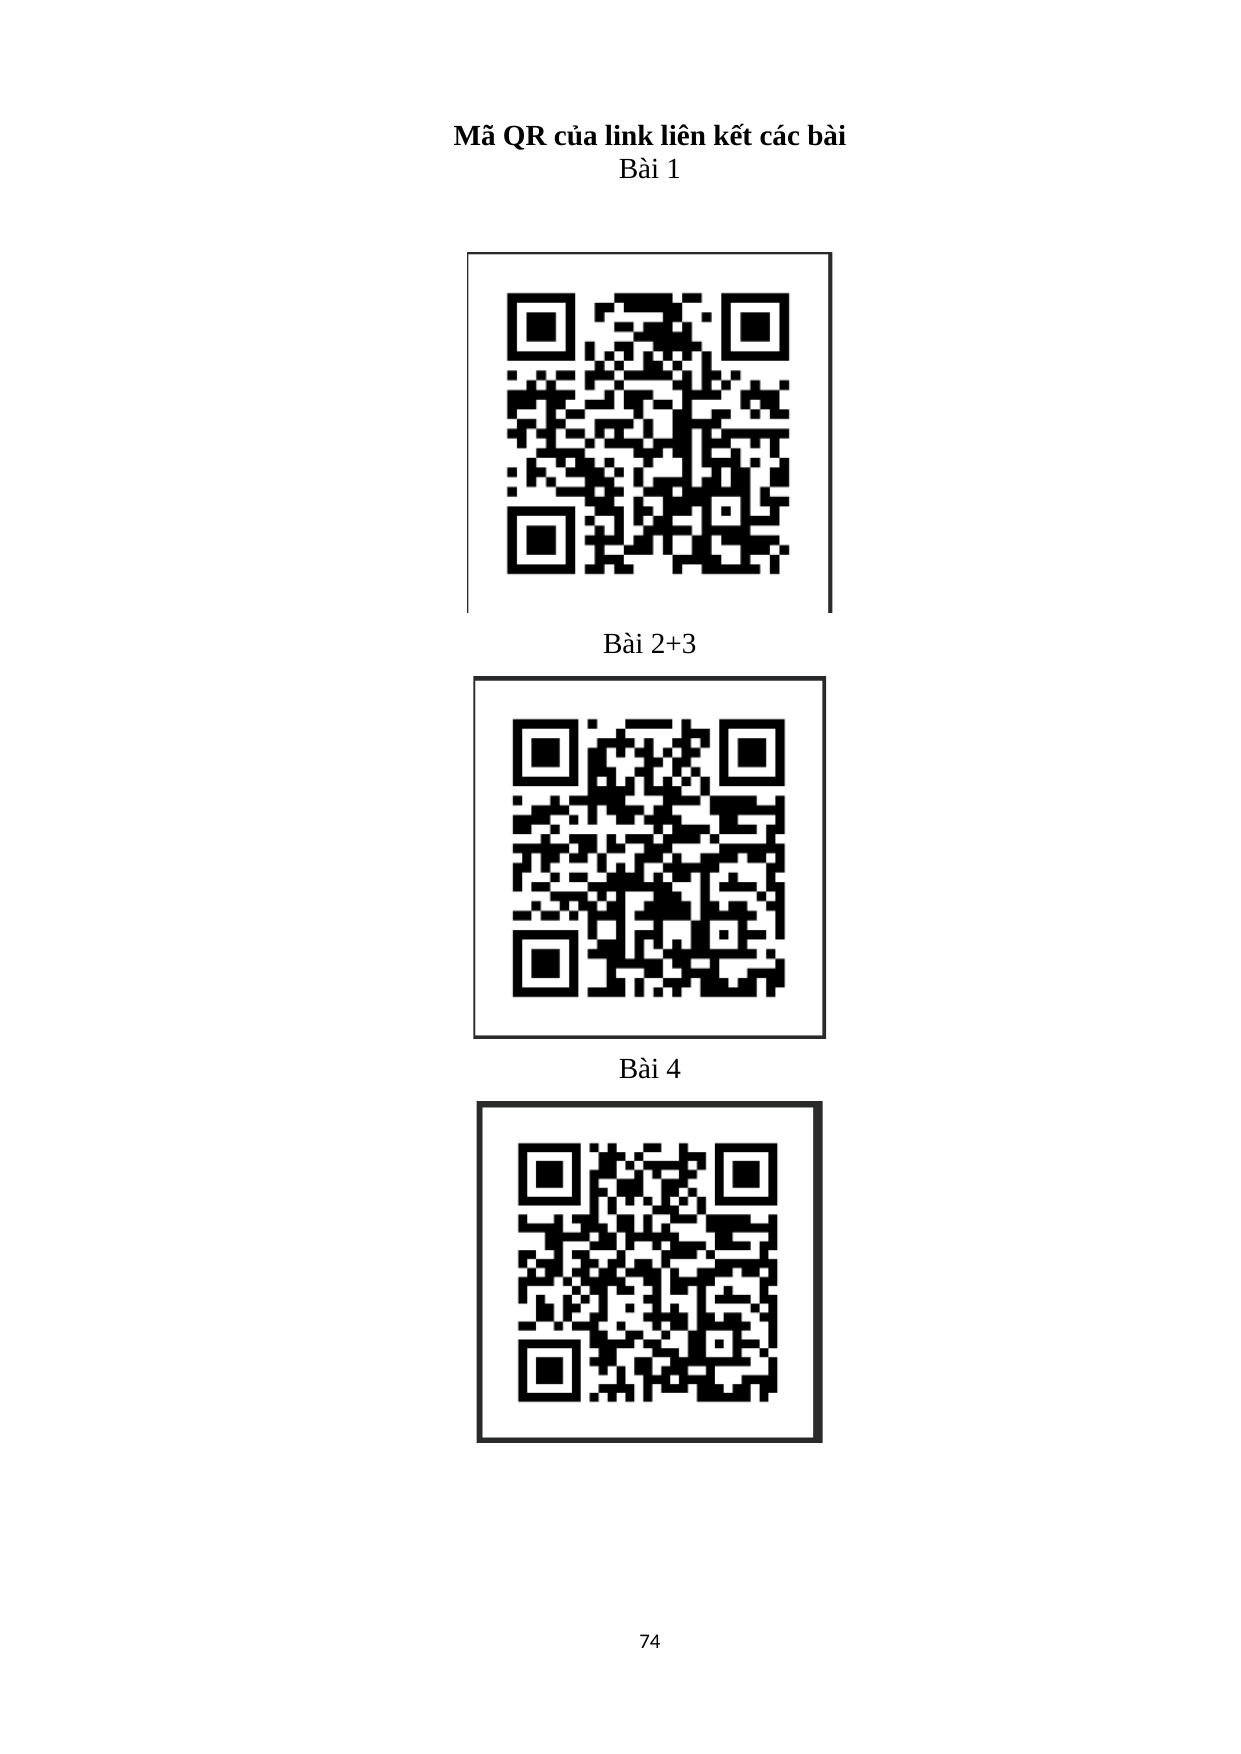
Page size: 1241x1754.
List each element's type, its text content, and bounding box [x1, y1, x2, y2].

subtitle Mã QR của link liên kết các bài [177, 357, 1122, 390]
text Bài 4 [177, 1289, 1122, 1323]
picture [473, 914, 827, 1277]
picture [467, 490, 833, 852]
text Bài 2+3 [177, 864, 1122, 898]
text Bài 1 [177, 390, 1122, 424]
